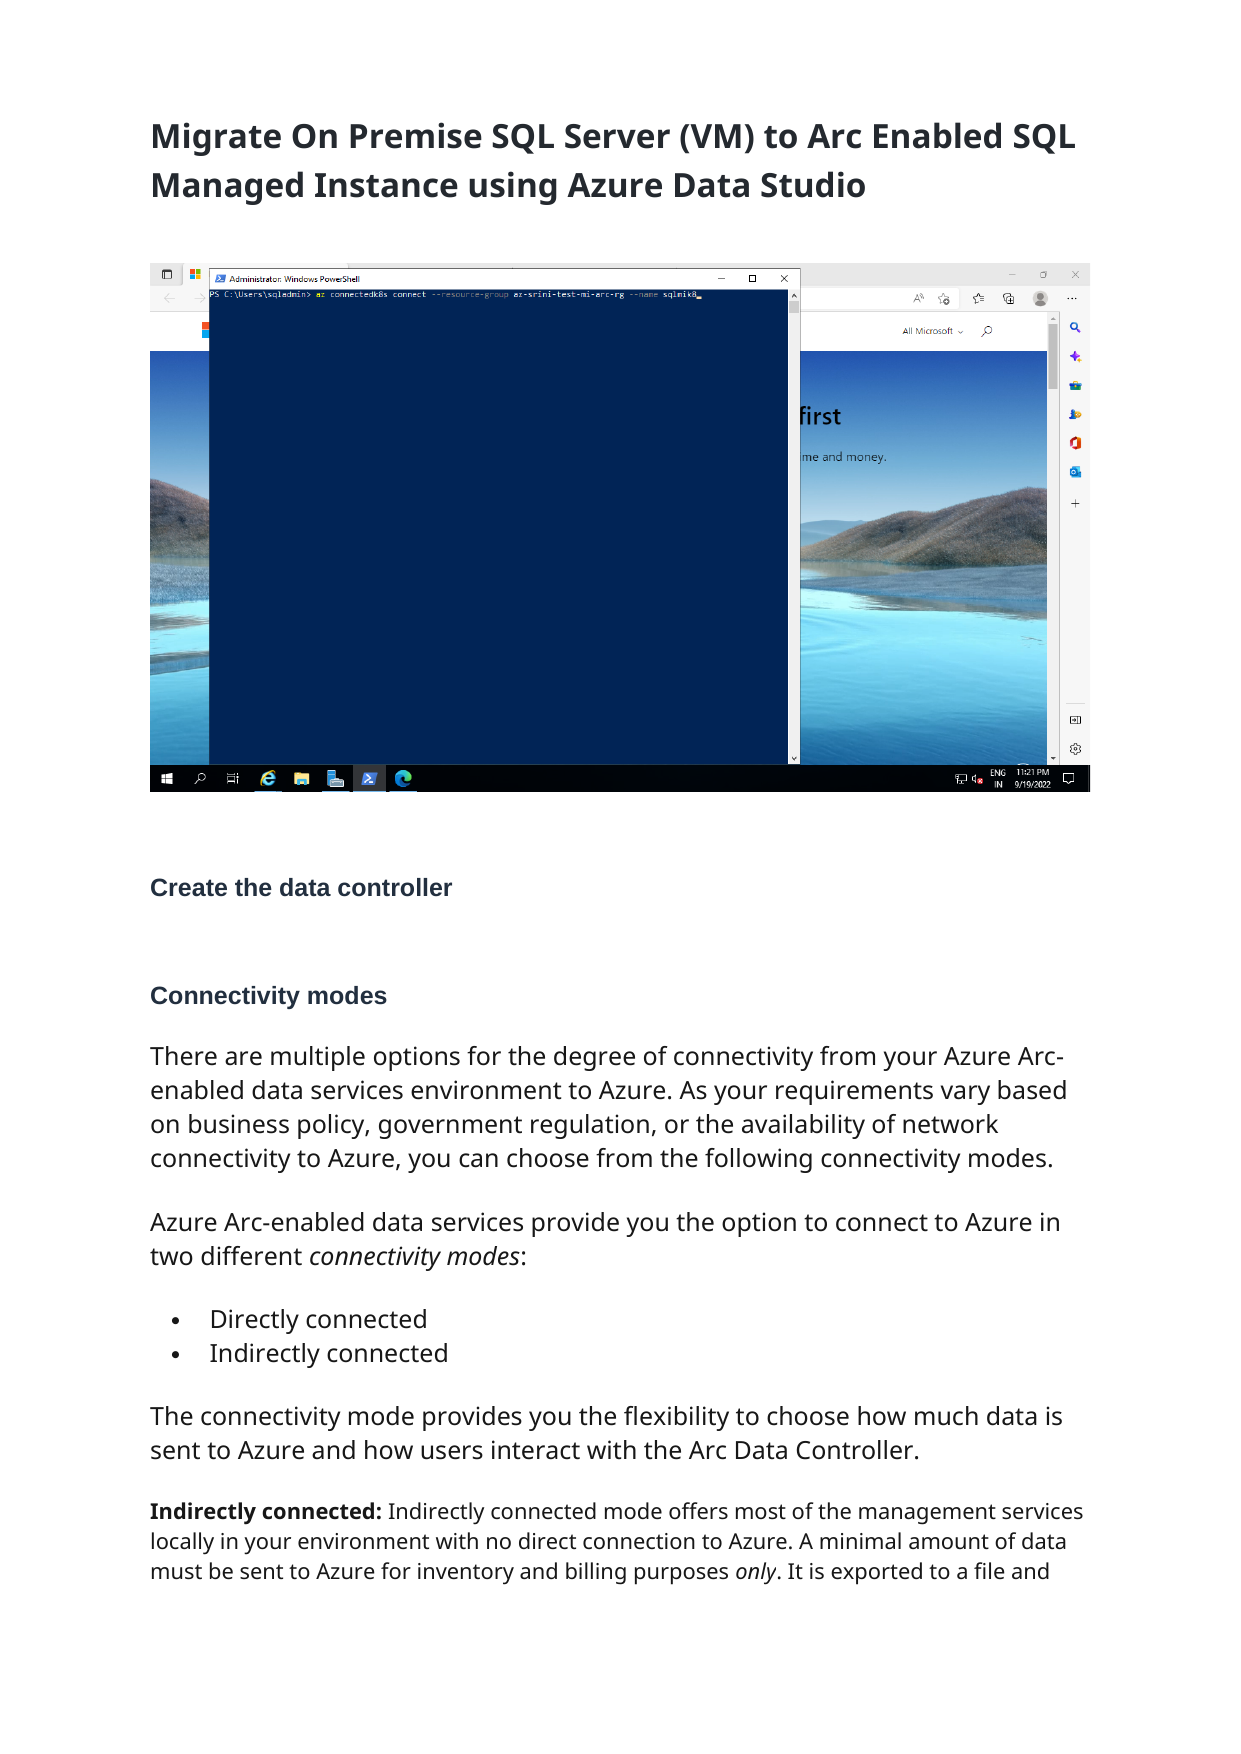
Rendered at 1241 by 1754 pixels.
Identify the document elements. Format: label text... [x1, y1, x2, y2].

list Directly connected [172, 1301, 1090, 1336]
text The connectivity mode provides you the flexibility to choose how much data is sent to Azure and how users interact with the Arc Data Controller. [150, 1399, 1090, 1467]
text There are multiple options for the degree of connectivity from your Azure Arc-enabled data services environment to Azure. As your requirements vary based on business policy, government regulation, or the availability of network connectivity to Azure, you can choose from the following connectivity modes. [150, 1039, 1090, 1175]
text Connectivity modes [150, 981, 1090, 1009]
text Azure Arc-enabled data services provide you the option to connect to Azure in two different connectivity modes: [150, 1204, 1090, 1272]
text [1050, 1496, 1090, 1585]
text Create the data controller [150, 873, 1090, 902]
list Indirectly connected [172, 1336, 1090, 1369]
picture [150, 263, 1091, 792]
